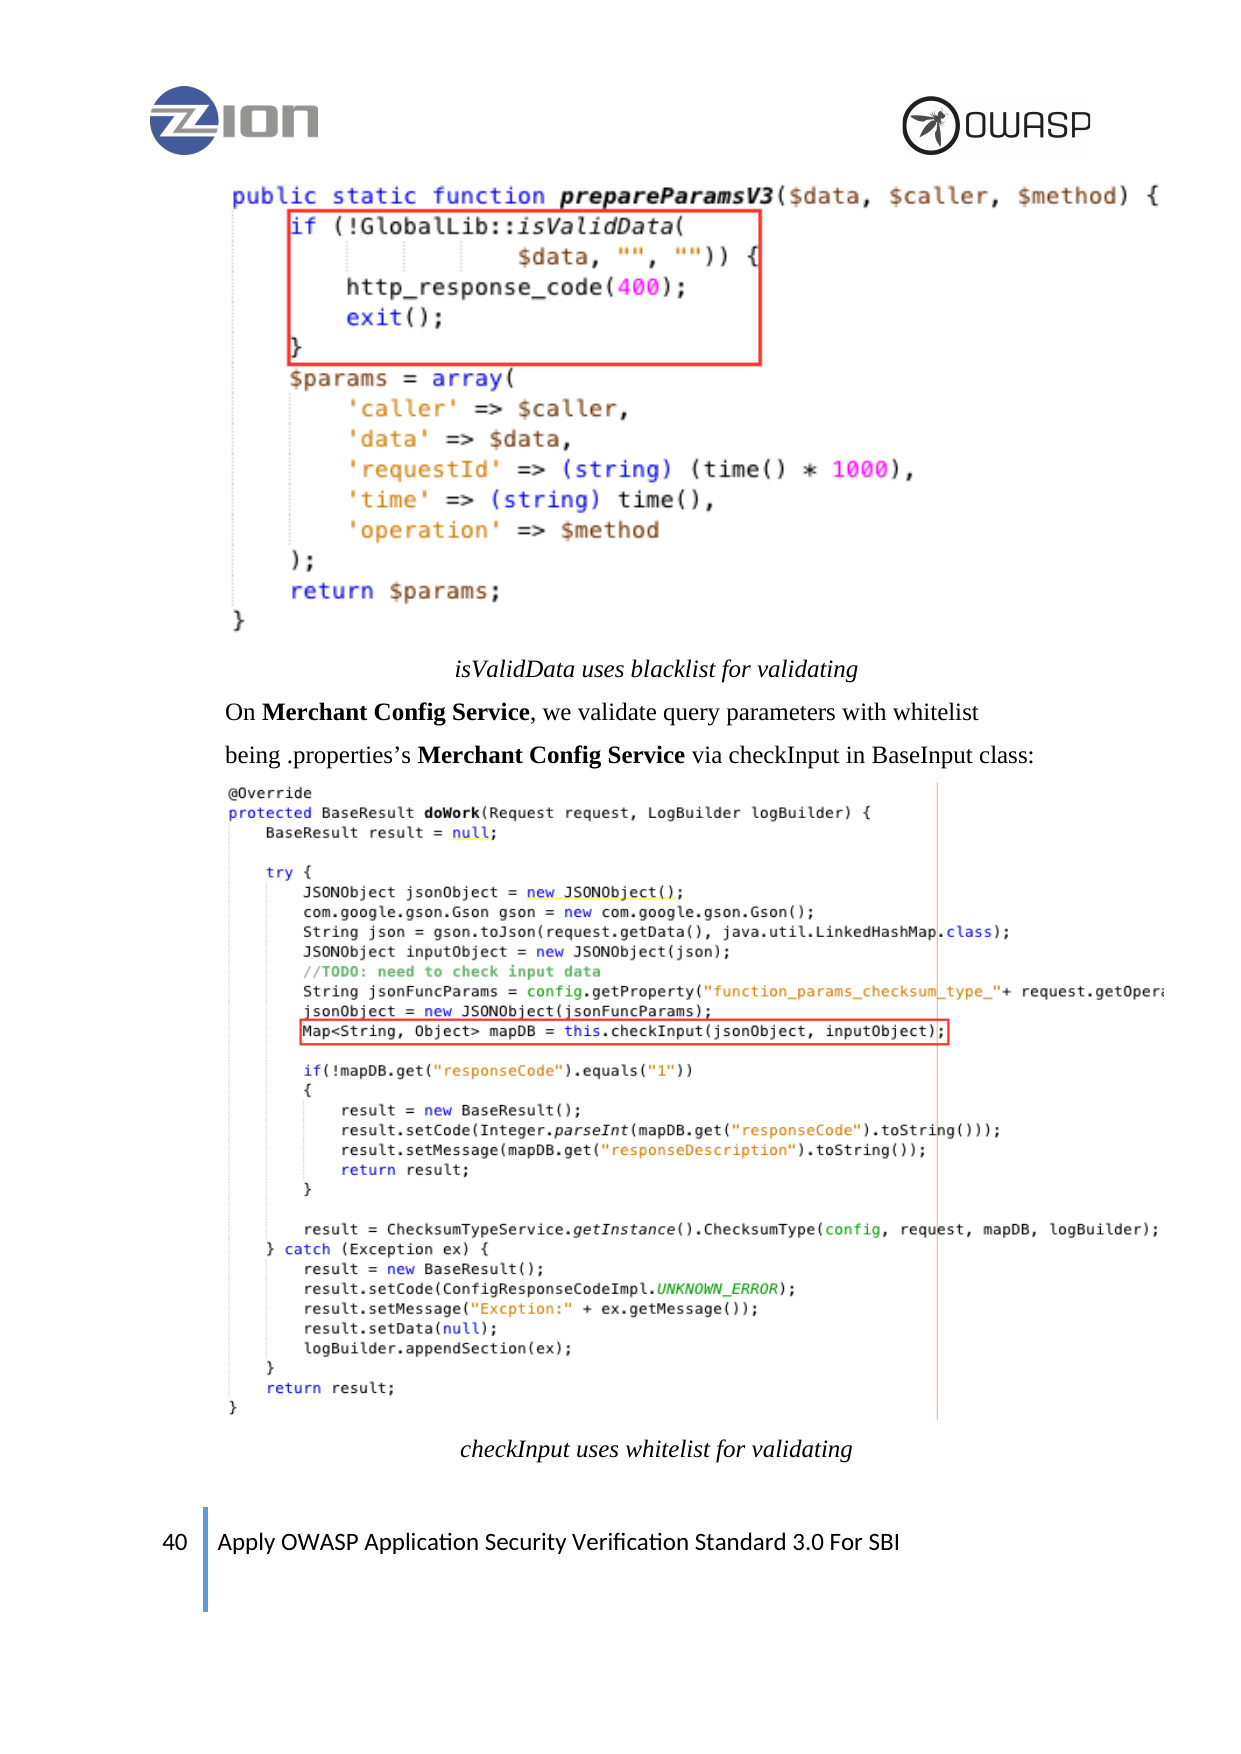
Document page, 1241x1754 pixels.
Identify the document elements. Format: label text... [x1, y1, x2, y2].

list isValidData uses blacklist for validating [225, 654, 1090, 683]
picture [225, 179, 1164, 640]
picture [902, 96, 1091, 155]
list checkInput uses whitelist for validating [225, 1434, 1090, 1463]
picture [225, 783, 1164, 1420]
list On Merchant Config Service, we validate query parameters with whitelist being .properties’s Merchant Config Service via checkInput in BaseInput class: [225, 697, 1090, 769]
picture [150, 86, 318, 155]
